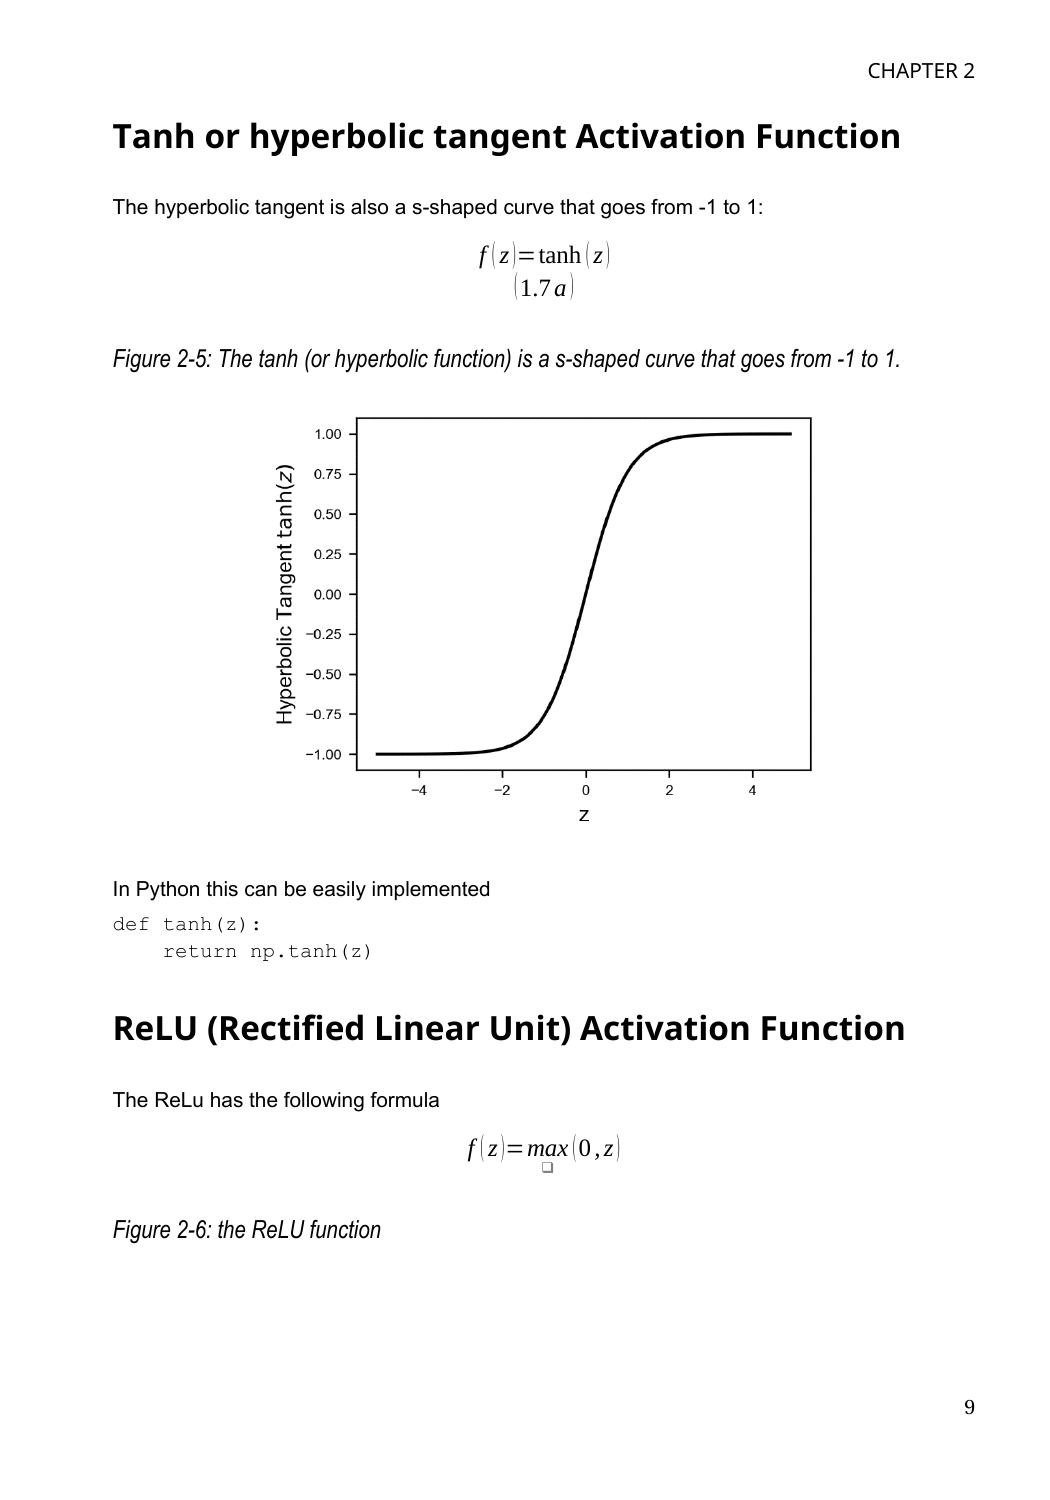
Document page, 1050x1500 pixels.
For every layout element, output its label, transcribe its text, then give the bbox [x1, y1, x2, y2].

text return np.tanh(z) [112, 941, 975, 964]
text Figure 2-5: The tanh (or hyperbolic function) is a s-shaped curve that goes from -1 to 1. [112, 344, 975, 372]
text Figure 2-6: the ReLU function [112, 1216, 975, 1244]
subtitle Tanh or hyperbolic tangent Activation Function [112, 112, 975, 158]
text The hyperbolic tangent is also a s-shaped curve that goes from -1 to 1: [112, 186, 975, 219]
picture [260, 401, 827, 840]
text In Python this can be easily implemented [112, 867, 975, 901]
subtitle ReLU (Rectified Linear Unit) Activation Function [112, 1005, 975, 1051]
text def tanh(z): [112, 913, 975, 937]
text The ReLu has the following formula [112, 1078, 975, 1112]
